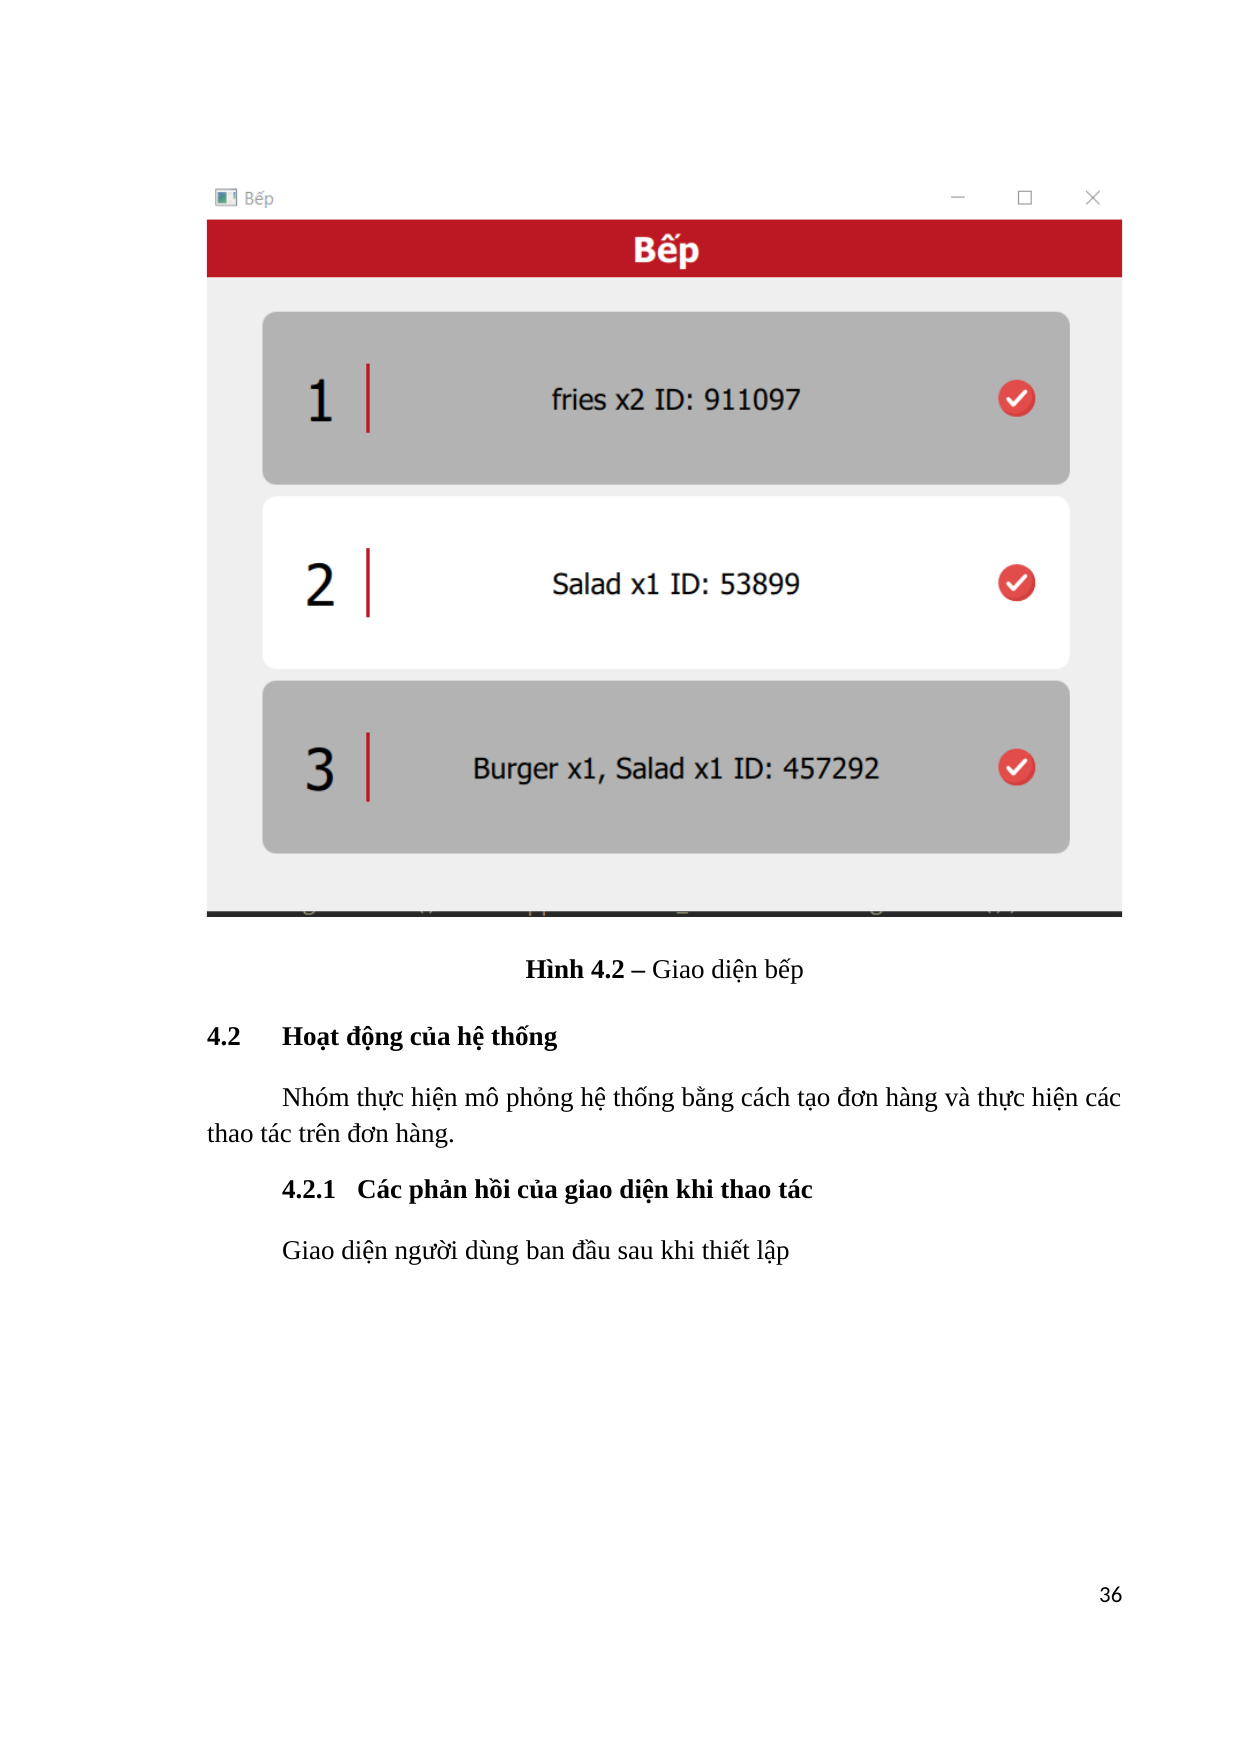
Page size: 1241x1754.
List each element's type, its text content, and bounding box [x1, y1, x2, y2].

text Hình 4.2 – Giao diện bếp [207, 953, 1122, 984]
text Giao diện người dùng ban đầu sau khi thiết lập [207, 1234, 1122, 1265]
text Nhóm thực hiện mô phỏng hệ thống bằng cách tạo đơn hàng và thực hiện các thao tác trên đơn hàng. [207, 1081, 1122, 1148]
subtitle 4.2 Hoạt động của hệ thống [207, 1020, 1122, 1051]
subtitle 4.2.1 Các phản hồi của giao diện khi thao tác [207, 1173, 1122, 1204]
picture [206, 177, 1123, 917]
